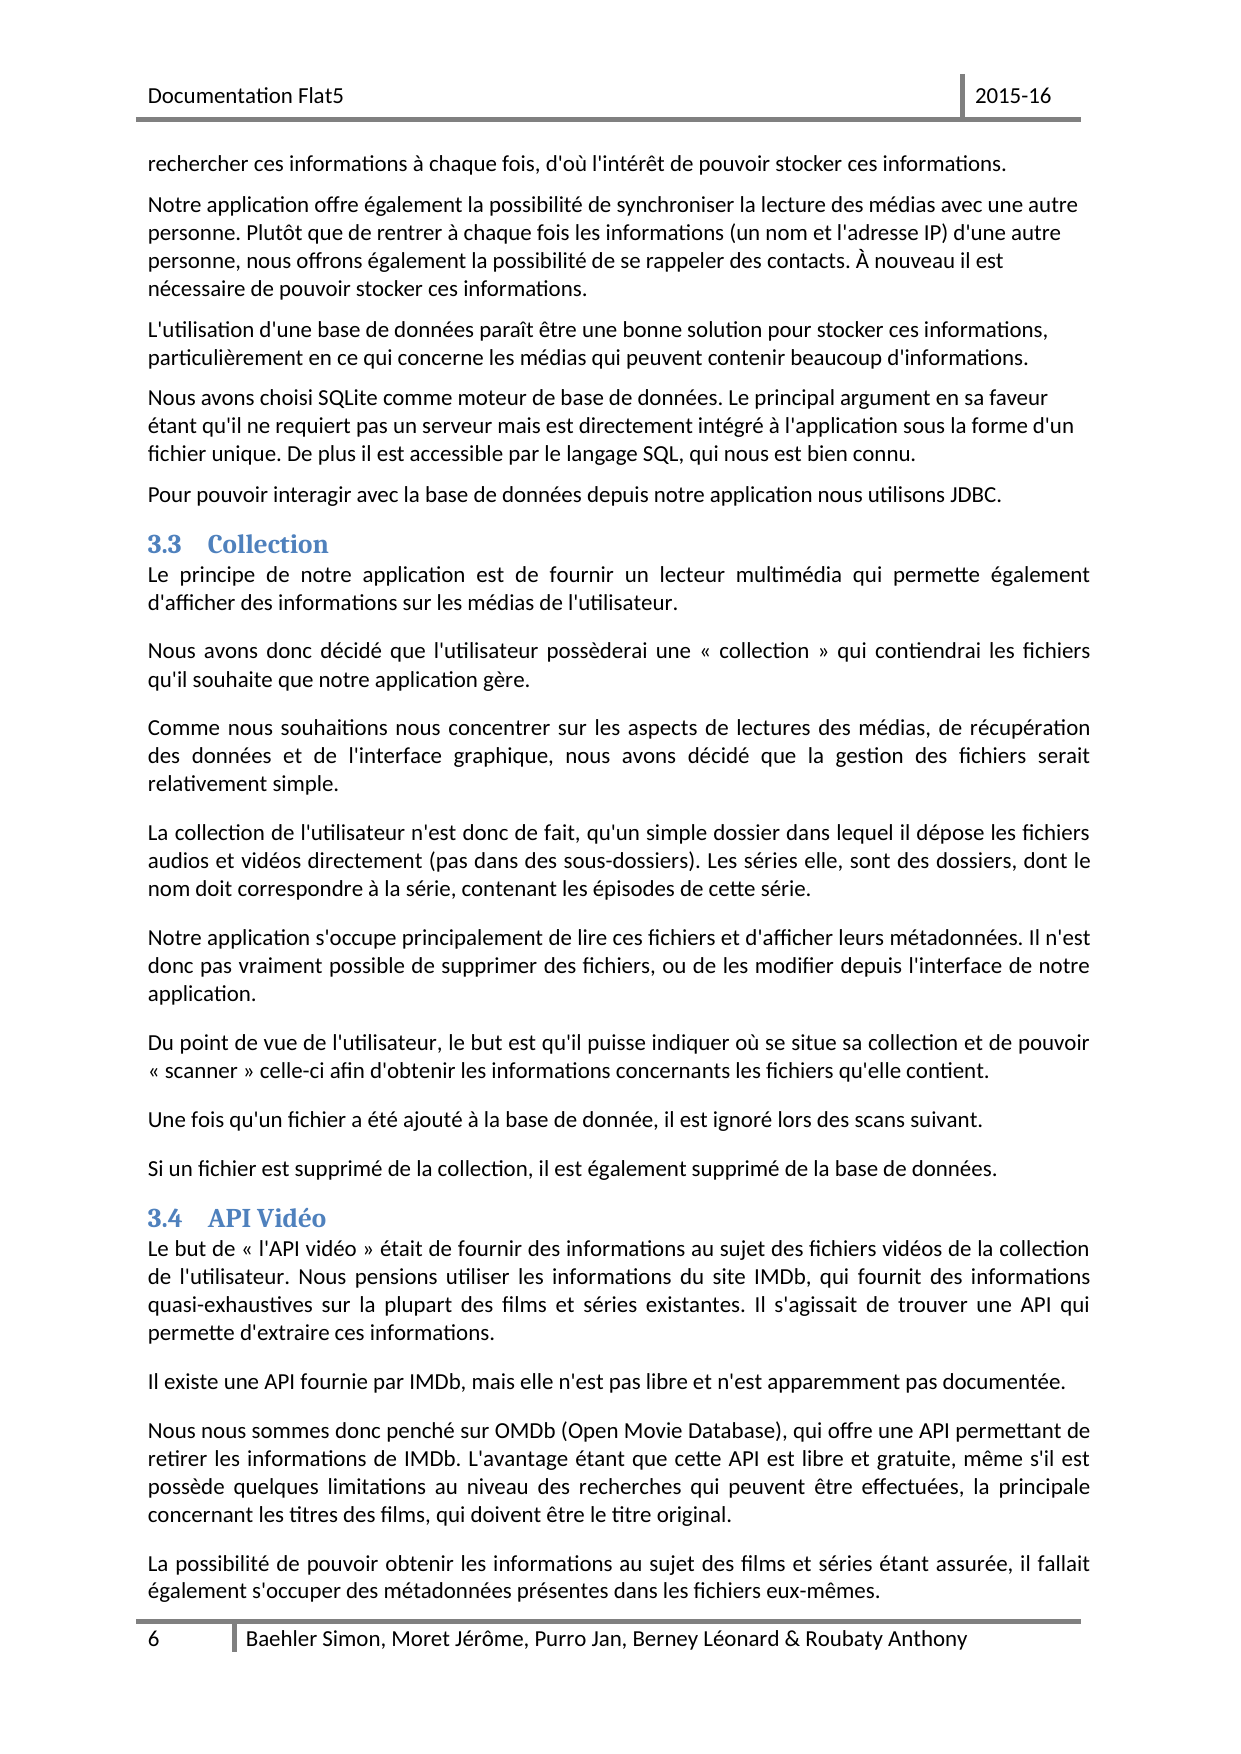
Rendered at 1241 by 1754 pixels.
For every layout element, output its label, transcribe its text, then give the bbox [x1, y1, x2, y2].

subtitle API Vidéo [148, 1203, 1092, 1234]
text La possibilité de pouvoir obtenir les informations au sujet des films et séries étant assurée, il fallait également s'occuper des métadonnées présentes dans les fichiers eux-mêmes. [148, 1549, 1092, 1605]
text Notre application offre également la possibilité de synchroniser la lecture des médias avec une autre personne. Plutôt que de rentrer à chaque fois les informations (un nom et l'adresse IP) d'une autre personne, nous offrons également la possibilité de se rappeler des contacts. À nouveau il est nécessaire de pouvoir stocker ces informations. [148, 190, 1092, 302]
text Pour pouvoir interagir avec la base de données depuis notre application nous utilisons JDBC. [148, 480, 1092, 508]
text L'utilisation d'une base de données paraît être une bonne solution pour stocker ces informations, particulièrement en ce qui concerne les médias qui peuvent contenir beaucoup d'informations. [148, 315, 1092, 371]
text Si un fichier est supprimé de la collection, il est également supprimé de la base de données. [148, 1154, 1092, 1182]
text Nous nous sommes donc penché sur OMDb (Open Movie Database), qui offre une API permettant de retirer les informations de IMDb. L'avantage étant que cette API est libre et gratuite, même s'il est possède quelques limitations au niveau des recherches qui peuvent être effectuées, la principale concernant les titres des films, qui doivent être le titre original. [148, 1416, 1092, 1528]
text Nous avons donc décidé que l'utilisateur possèderai une « collection » qui contiendrai les fichiers qu'il souhaite que notre application gère. [148, 637, 1092, 693]
text Le but de « l'API vidéo » était de fournir des informations au sujet des fichiers vidéos de la collection de l'utilisateur. Nous pensions utiliser les informations du site IMDb, qui fournit des informations quasi-exhaustives sur la plupart des films et séries existantes. Il s'agissait de trouver une API qui permette d'extraire ces informations. [148, 1234, 1092, 1346]
text Comme nous souhaitions nous concentrer sur les aspects de lectures des médias, de récupération des données et de l'interface graphique, nous avons décidé que la gestion des fichiers serait relativement simple. [148, 713, 1092, 798]
text Il existe une API fournie par IMDb, mais elle n'est pas libre et n'est apparemment pas documentée. [148, 1367, 1092, 1395]
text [148, 149, 1092, 178]
subtitle Collection [148, 529, 1092, 560]
text Du point de vue de l'utilisateur, le but est qu'il puisse indiquer où se situe sa collection et de pouvoir « scanner » celle-ci afin d'obtenir les informations concernants les fichiers qu'elle contient. [148, 1028, 1092, 1084]
text Une fois qu'un fichier a été ajouté à la base de donnée, il est ignoré lors des scans suivant. [148, 1105, 1092, 1133]
text Le principe de notre application est de fournir un lecteur multimédia qui permette également d'afficher des informations sur les médias de l'utilisateur. [148, 560, 1092, 616]
text La collection de l'utilisateur n'est donc de fait, qu'un simple dossier dans lequel il dépose les fichiers audios et vidéos directement (pas dans des sous-dossiers). Les séries elle, sont des dossiers, dont le nom doit correspondre à la série, contenant les épisodes de cette série. [148, 818, 1092, 902]
text Notre application s'occupe principalement de lire ces fichiers et d'afficher leurs métadonnées. Il n'est donc pas vraiment possible de supprimer des fichiers, ou de les modifier depuis l'interface de notre application. [148, 923, 1092, 1007]
text Nous avons choisi SQLite comme moteur de base de données. Le principal argument en sa faveur étant qu'il ne requiert pas un serveur mais est directement intégré à l'application sous la forme d'un fichier unique. De plus il est accessible par le langage SQL, qui nous est bien connu. [148, 383, 1092, 467]
